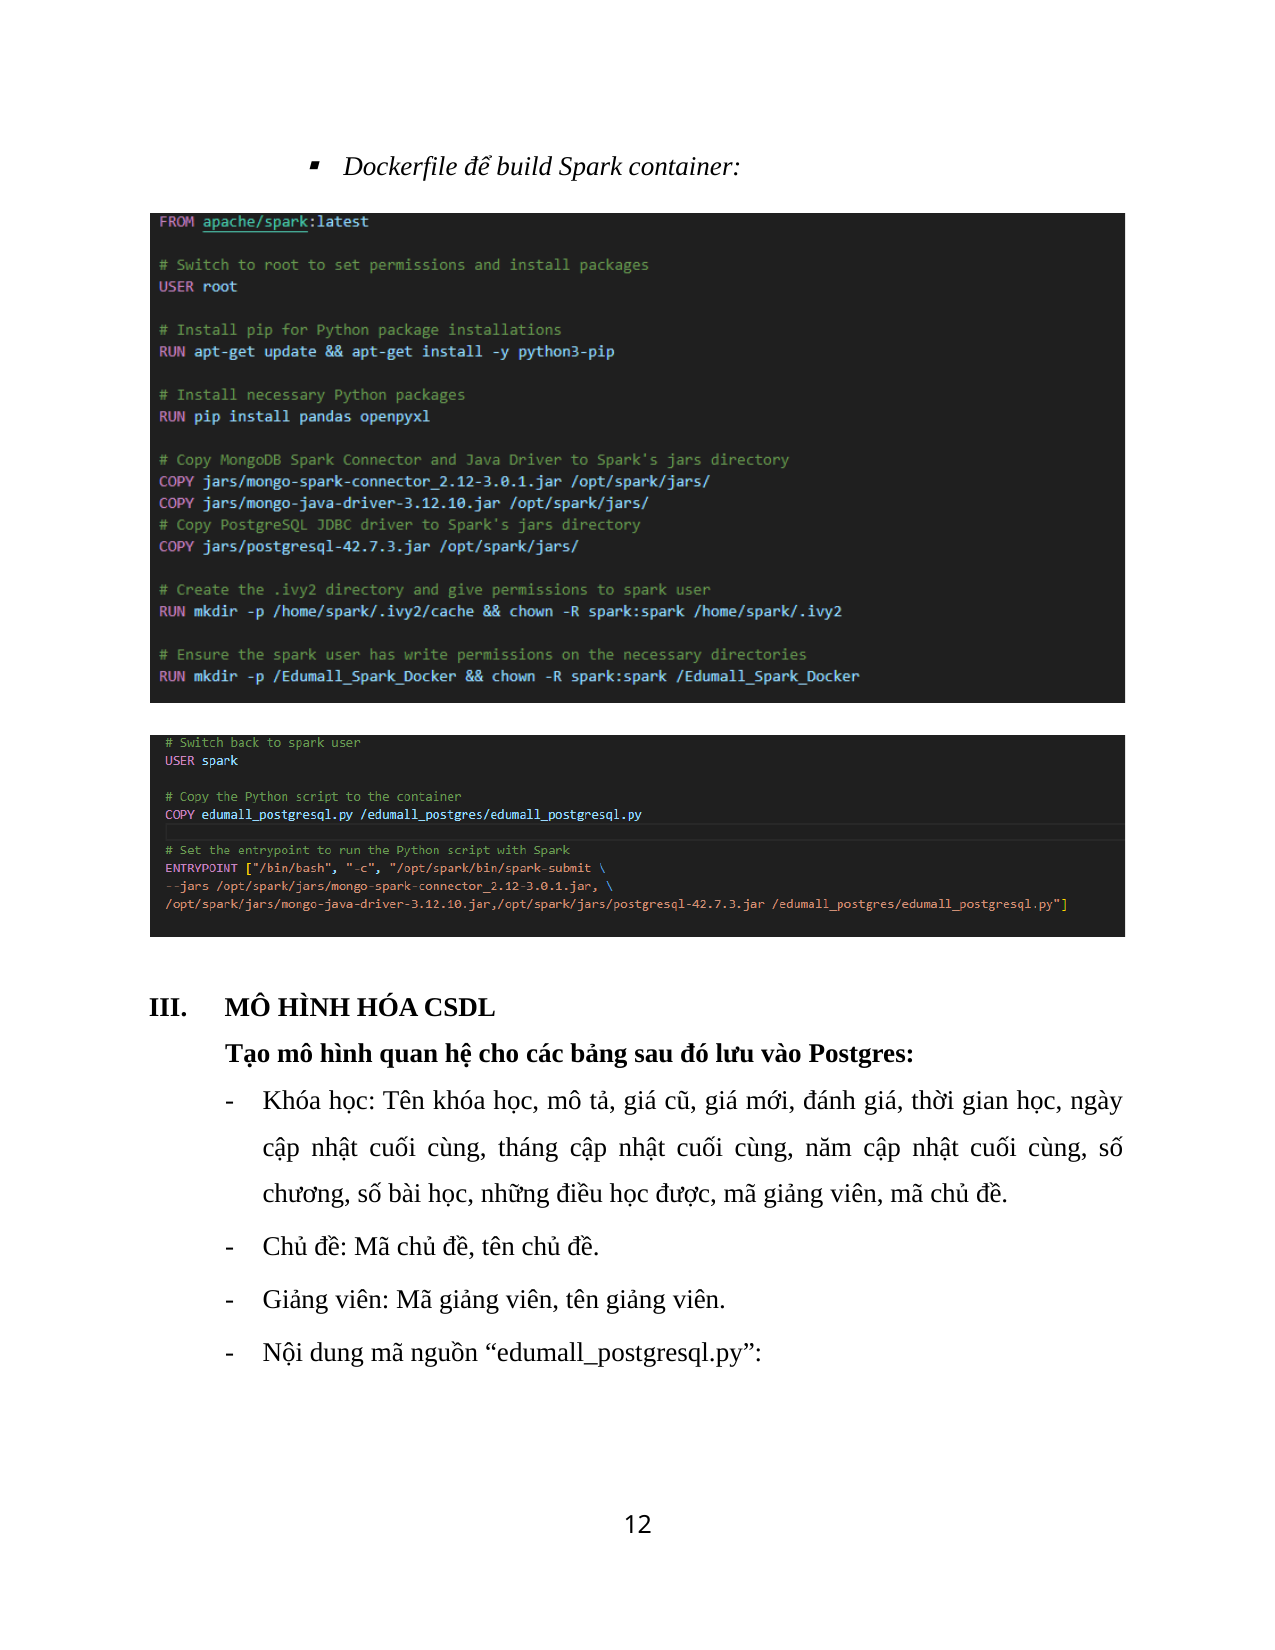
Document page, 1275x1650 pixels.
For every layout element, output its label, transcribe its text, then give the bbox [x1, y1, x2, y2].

list Khóa học: Tên khóa học, mô tả, giá cũ, giá mới, đánh giá, thời gian học, ngày cập nhật cuối cùng, tháng cập nhật cuối cùng, năm cập nhật cuối cùng, số chương, số bài học, những điều học được, mã giảng viên, mã chủ đề. [225, 1084, 1125, 1208]
list Nội dung mã nguồn “edumall_postgresql.py”: [225, 1336, 1125, 1367]
picture [150, 213, 1125, 703]
list Chủ đề: Mã chủ đề, tên chủ đề. [225, 1230, 1125, 1261]
list Giảng viên: Mã giảng viên, tên giảng viên. [225, 1283, 1125, 1314]
list Dockerfile để build Spark container: [306, 150, 1125, 181]
picture [150, 735, 1125, 937]
list MÔ HÌNH HÓA CSDL [187, 991, 1125, 1022]
list Tạo mô hình quan hệ cho các bảng sau đó lưu vào Postgres: [225, 1037, 1125, 1068]
